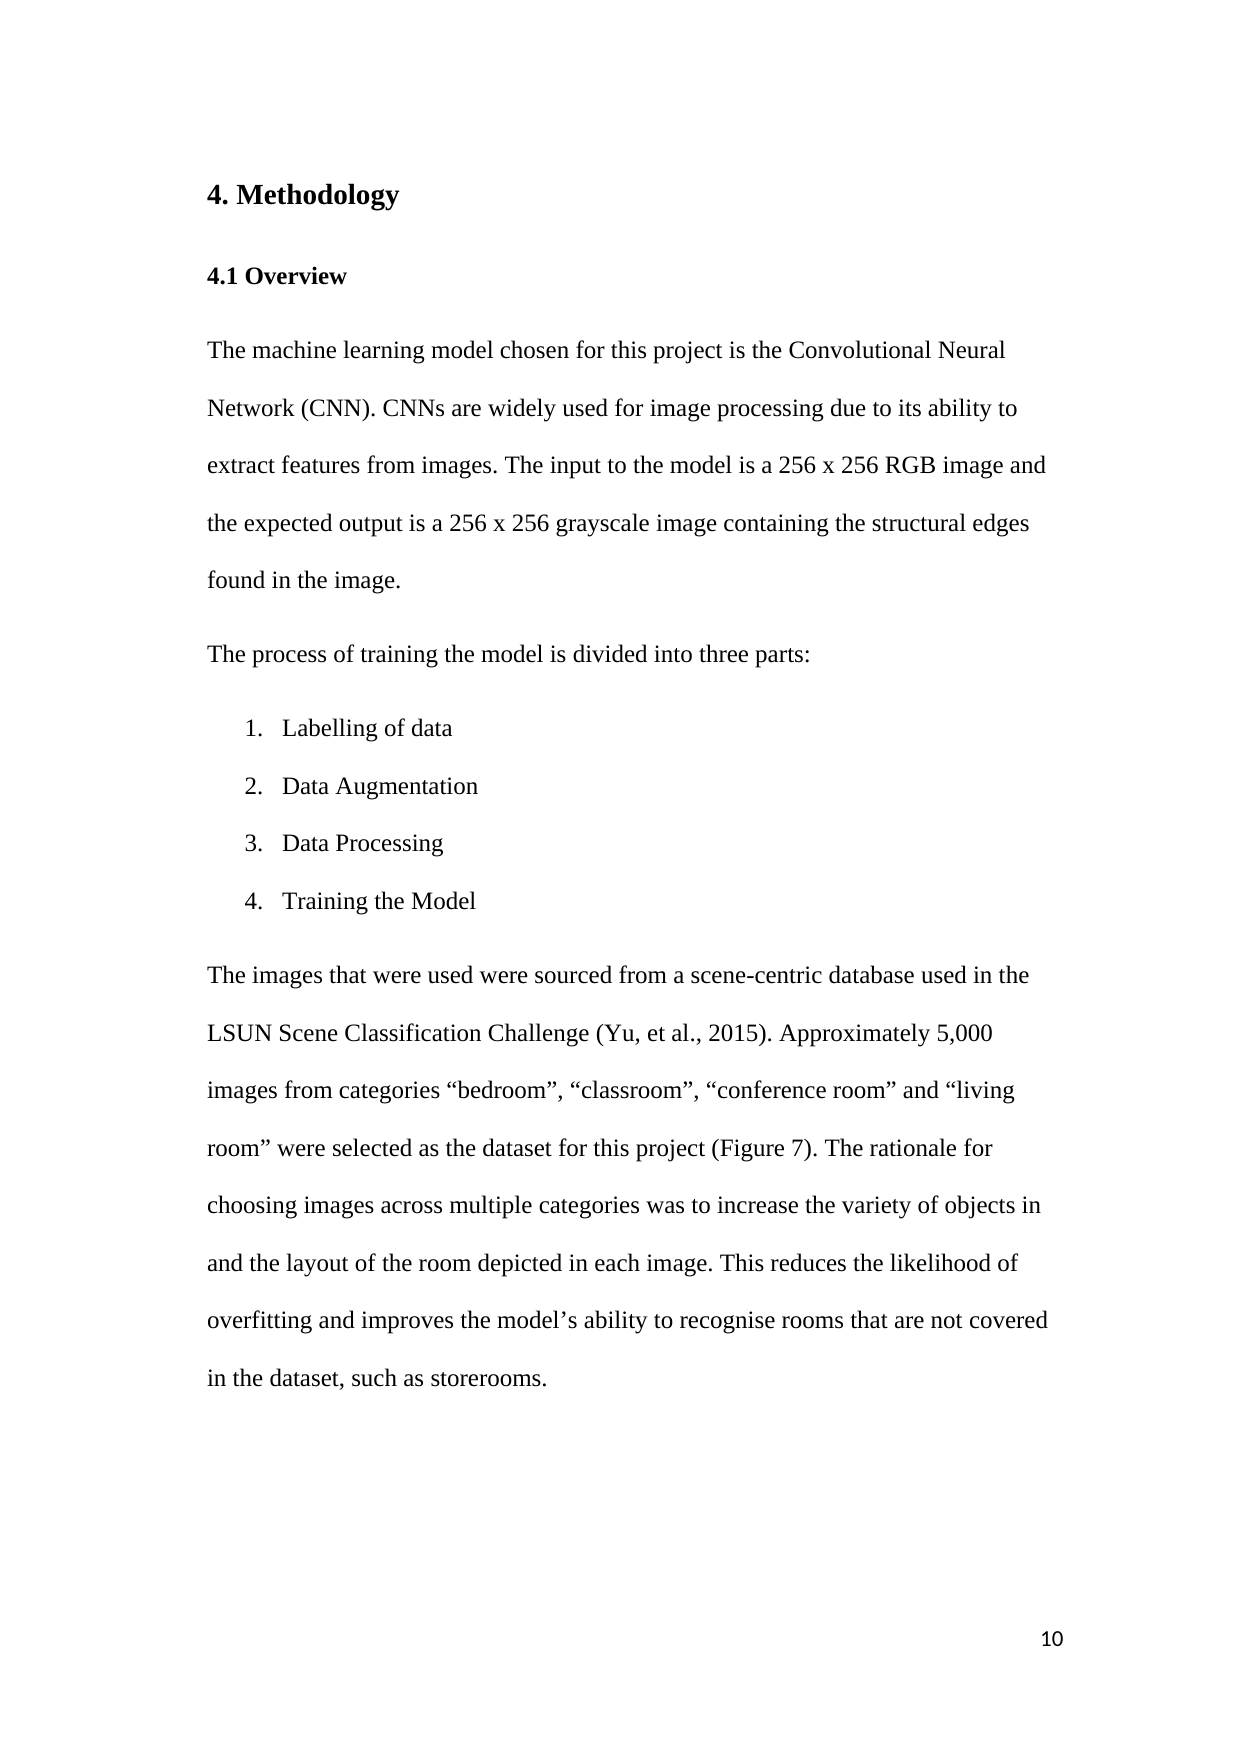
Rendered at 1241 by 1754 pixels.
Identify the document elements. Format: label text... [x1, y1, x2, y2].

text The images that were used were sourced from a scene-centric database used in the LSUN Scene Classification Challenge. Approximately 5,000 images from categories “bedroom”, “classroom”, “conference room” and “living room” were selected as the dataset for this project (Figure 7). The rationale for choosing images across multiple categories was to increase the variety of objects in and the layout of the room depicted in each image. This reduces the likelihood of overfitting and improves the model’s ability to recognise rooms that are not covered in the dataset, such as storerooms. [207, 960, 1063, 1391]
text The machine learning model chosen for this project is the Convolutional Neural Network (CNN). CNNs are widely used for image processing due to its ability to extract features from images. The input to the model is a 256 x 256 RGB image and the expected output is a 256 x 256 grayscale image containing the structural edges found in the image. [207, 335, 1063, 594]
list Data Augmentation [244, 771, 1063, 800]
text 4. Methodology [207, 177, 1063, 211]
text 4.1 Overview [207, 261, 1063, 290]
list Training the Model [244, 886, 1063, 915]
list Data Processing [244, 828, 1063, 857]
text The process of training the model is divided into three parts: [207, 639, 1063, 668]
list Labelling of data [244, 713, 1063, 742]
